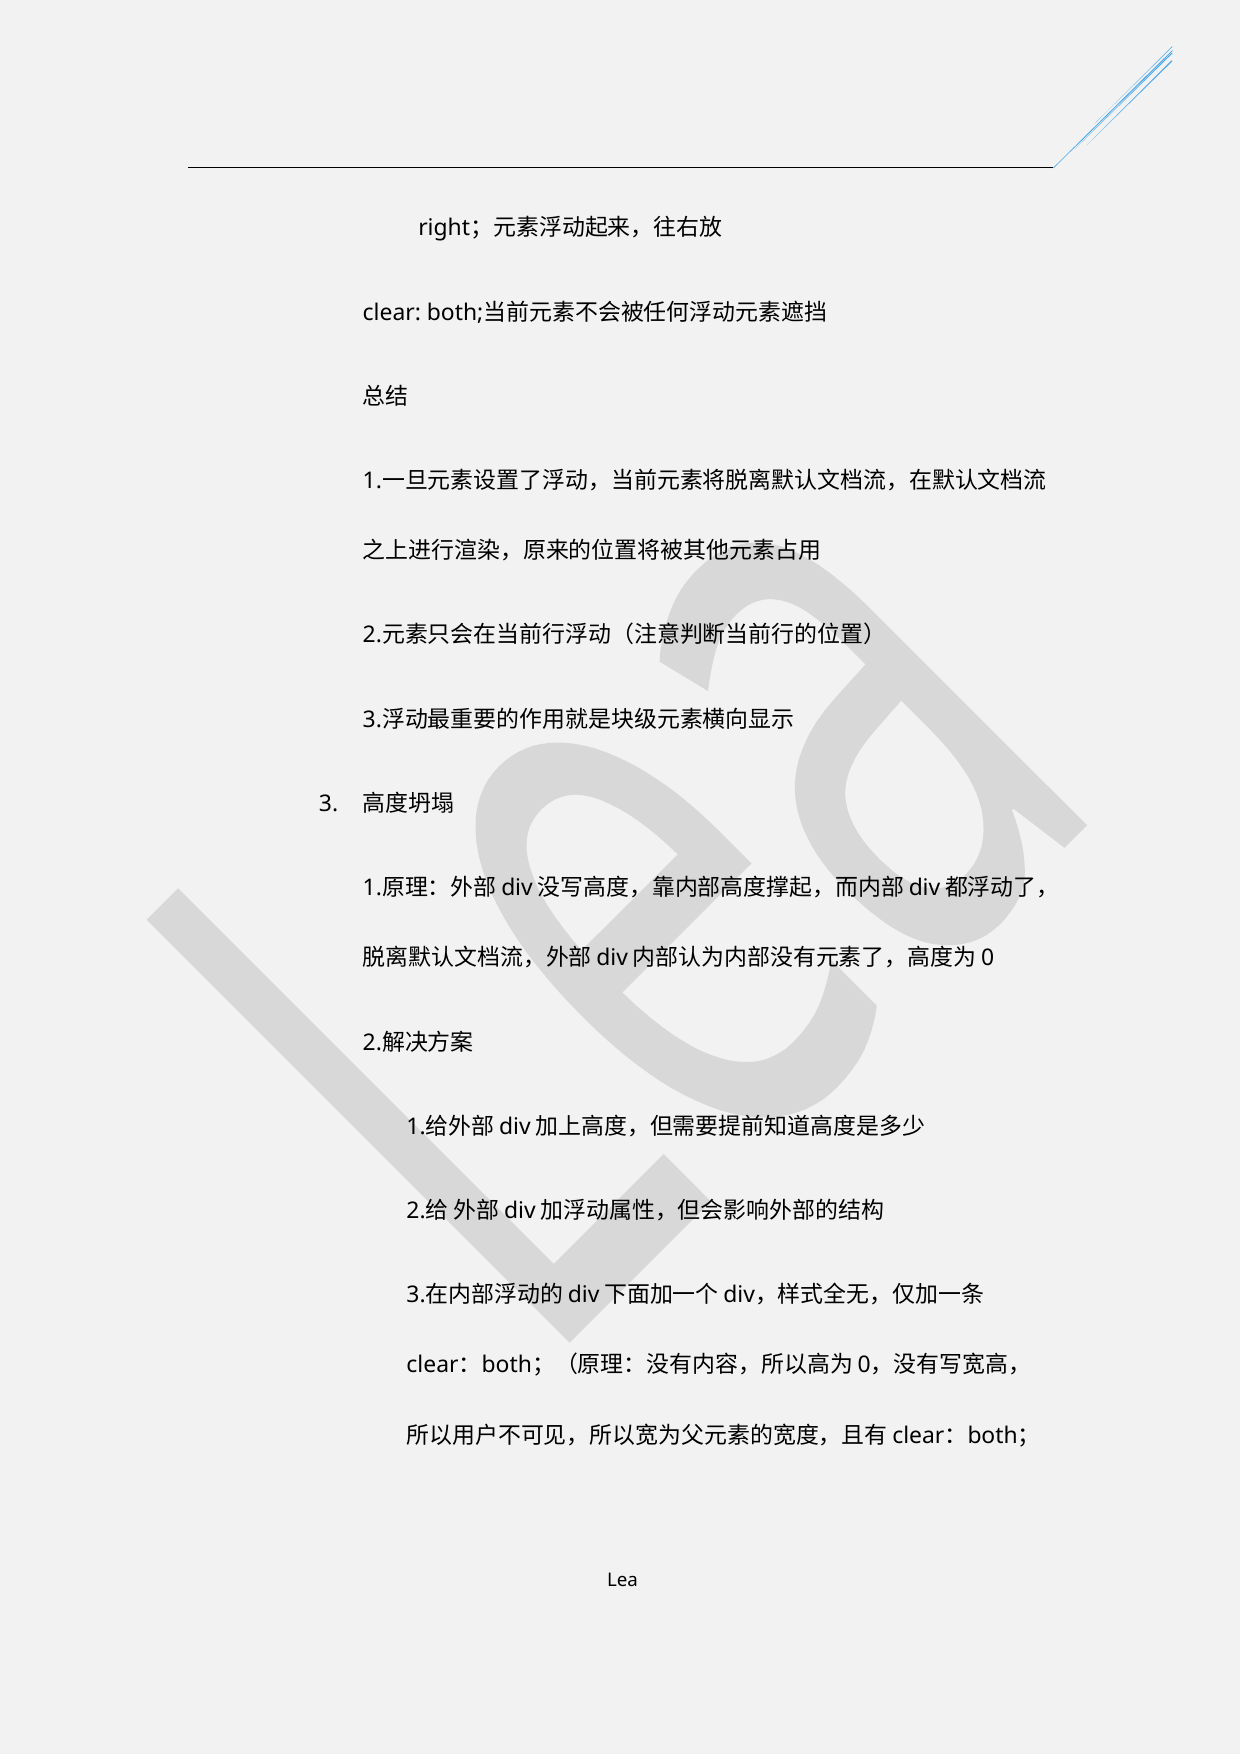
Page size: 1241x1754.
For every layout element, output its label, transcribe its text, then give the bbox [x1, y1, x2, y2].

list 1.给外部div加上高度，但需要提前知道高度是多少 [362, 1092, 1053, 1157]
list 总结 [362, 362, 1053, 427]
list 2.解决方案 [362, 1008, 1053, 1073]
list 2.元素只会在当前行浮动（注意判断当前行的位置） [362, 600, 1053, 665]
list 1.一旦元素设置了浮动，当前元素将脱离默认文档流，在默认文档流之上进行渲染，原来的位置将被其他元素占用 [362, 446, 1053, 581]
list right；元素浮动起来，往右放 [362, 193, 1053, 258]
list 高度坍塌 [319, 769, 1053, 834]
list 3.浮动最重要的作用就是块级元素横向显示 [362, 685, 1053, 750]
list clear: both;当前元素不会被任何浮动元素遮挡 [362, 277, 1053, 342]
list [406, 1260, 1053, 1466]
list 2.给 外部div加浮动属性，但会影响外部的结构 [362, 1176, 1053, 1241]
list 1.原理：外部div没写高度，靠内部高度撑起，而内部div都浮动了，脱离默认文档流，外部div内部认为内部没有元素了，高度为0 [362, 853, 1053, 988]
list 语法： [1082, 46, 1173, 143]
